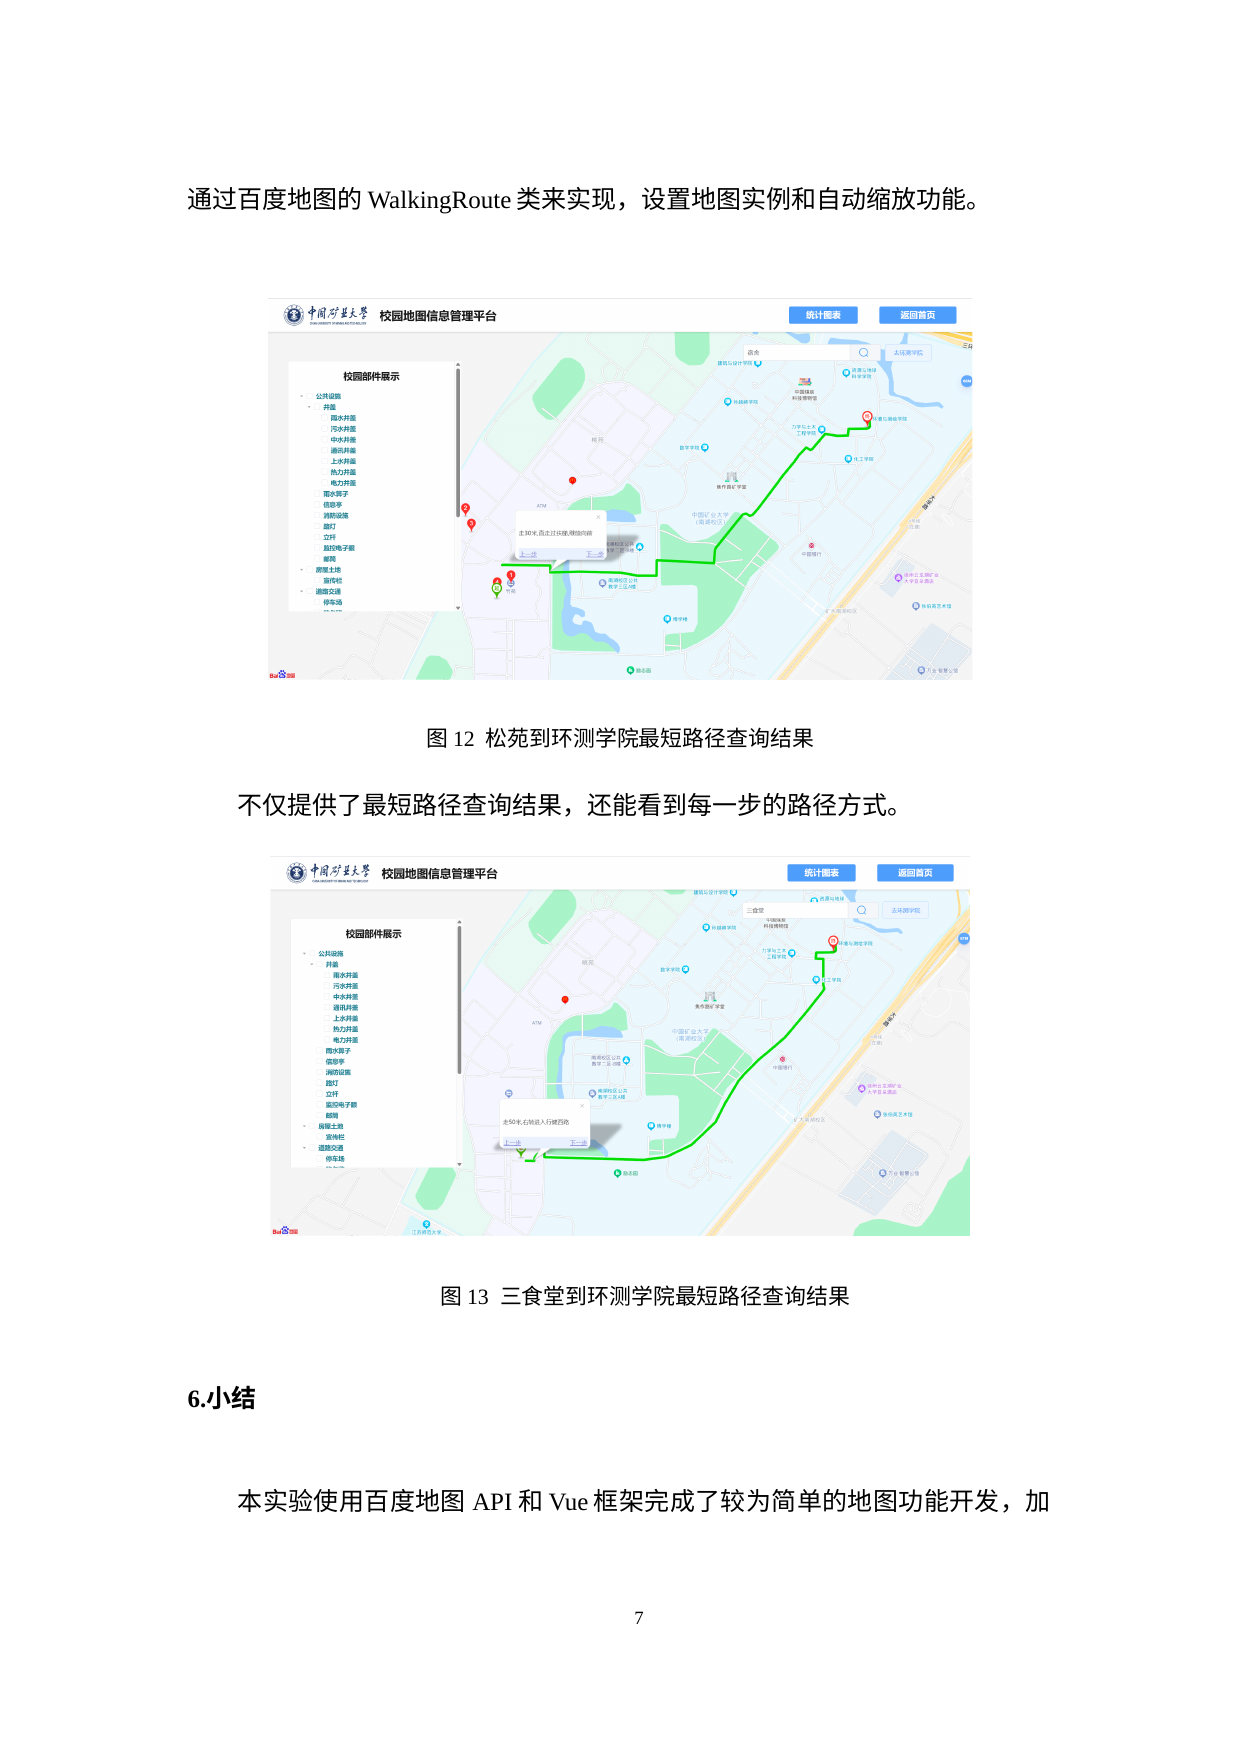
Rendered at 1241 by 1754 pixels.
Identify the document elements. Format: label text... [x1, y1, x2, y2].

text 图13 三食堂到环测学院最短路径查询结果 [187, 1278, 1053, 1312]
picture [270, 856, 970, 1236]
text 不仅提供了最短路径查询结果，还能看到每一步的路径方式。 [187, 770, 1053, 838]
subtitle 6.小结 [187, 1363, 1053, 1431]
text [187, 1465, 1053, 1533]
picture [267, 298, 973, 680]
text 图12 松苑到环测学院最短路径查询结果 [187, 720, 1053, 754]
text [187, 164, 1053, 232]
